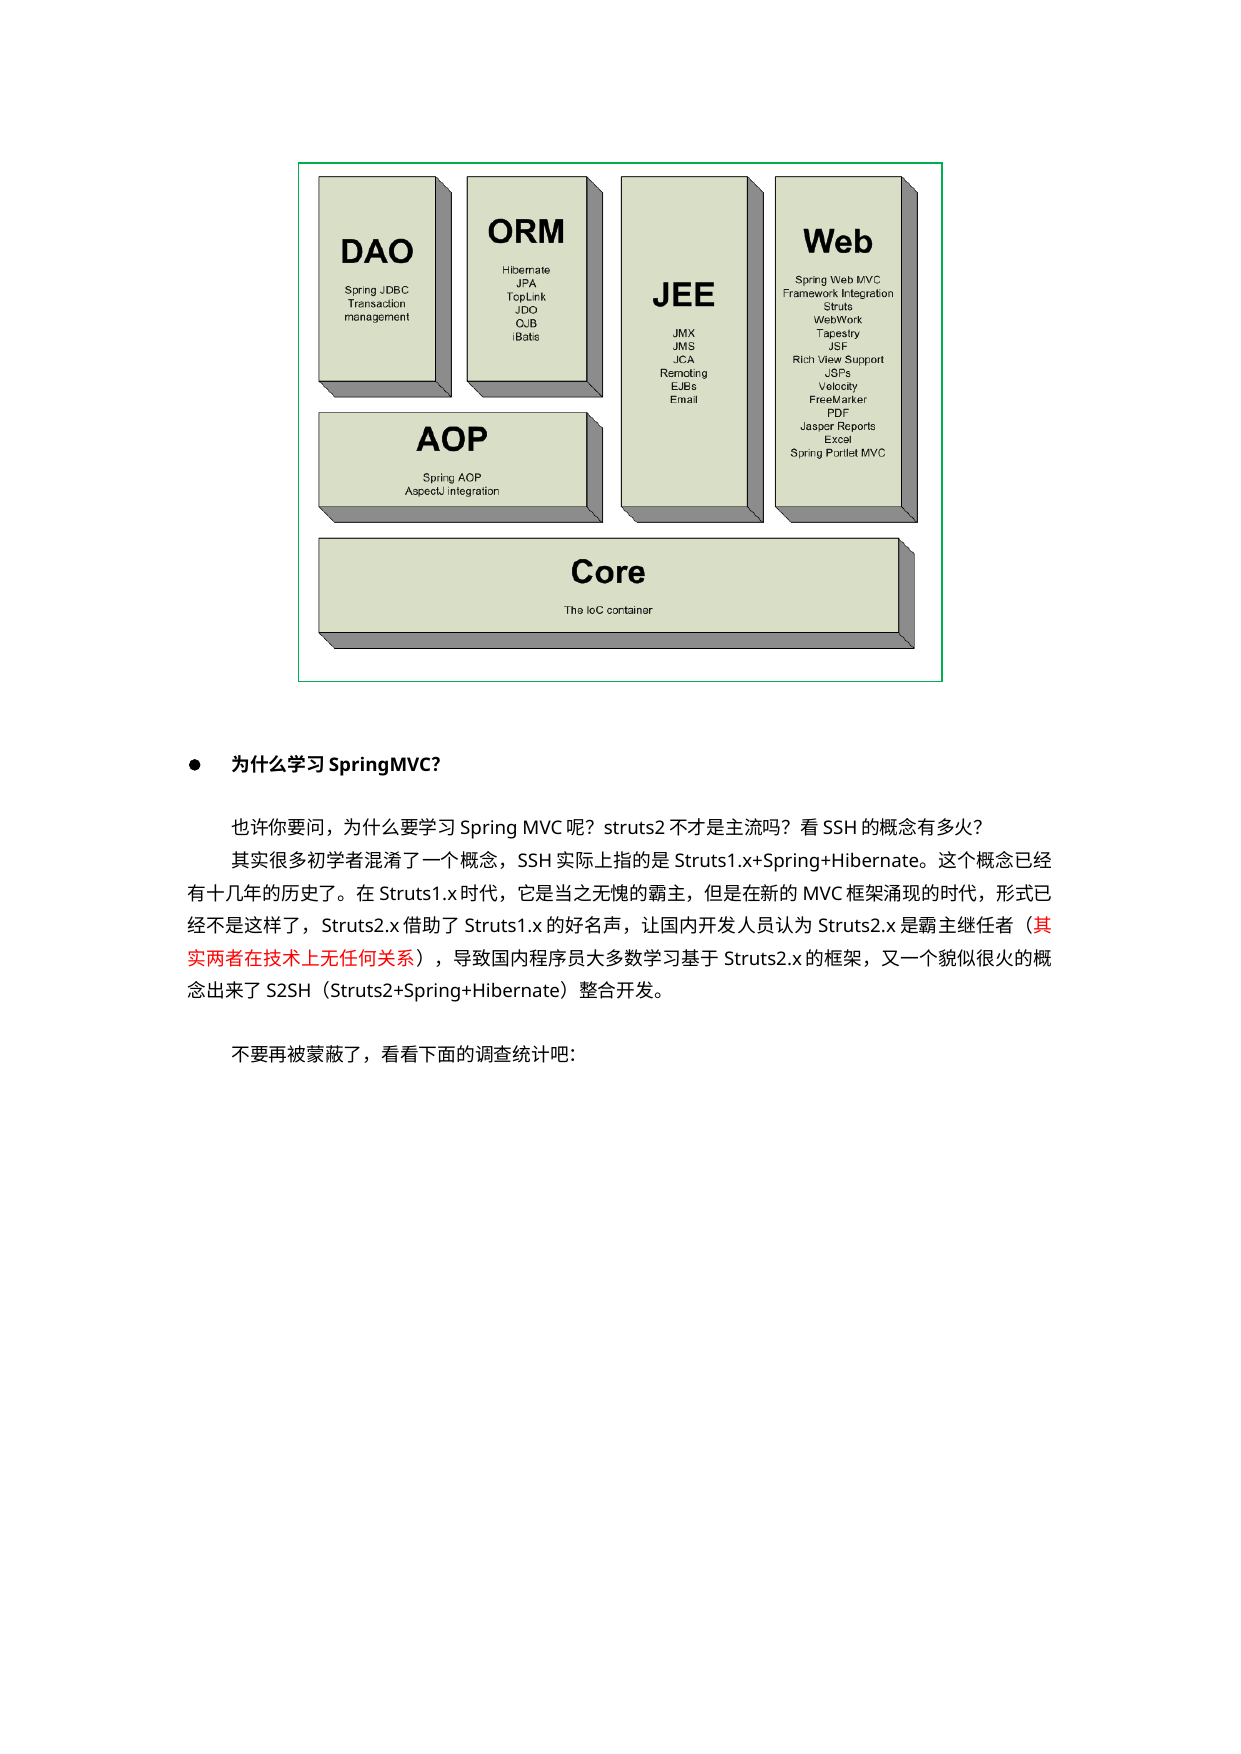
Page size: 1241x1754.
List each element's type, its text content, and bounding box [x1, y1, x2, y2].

text 不要再被蒙蔽了，看看下面的调查统计吧： [187, 1039, 1053, 1066]
text 也许你要问，为什么要学习Spring MVC呢？struts2不才是主流吗？看SSH的概念有多火？ [187, 813, 1053, 840]
text 其实很多初学者混淆了一个概念，SSH实际上指的是Struts1.x+Spring+Hibernate。这个概念已经有十几年的历史了。在Struts1.x时代，它是当之无愧的霸主，但是在新的MVC框架涌现的时代，形式已经不是这样了，Struts2.x借助了Struts1.x的好名声，让国内开发人员认为Struts2.x是霸主继任者（其实两者在技术上无任何关系），导致国内程序员大多数学习基于Struts2.x的框架，又一个貌似很火的概念出来了S2SH（Struts2+Spring+Hibernate）整合开发。 [187, 846, 1053, 1003]
picture [299, 164, 941, 681]
list 为什么学习SpringMVC？ [187, 750, 1053, 777]
